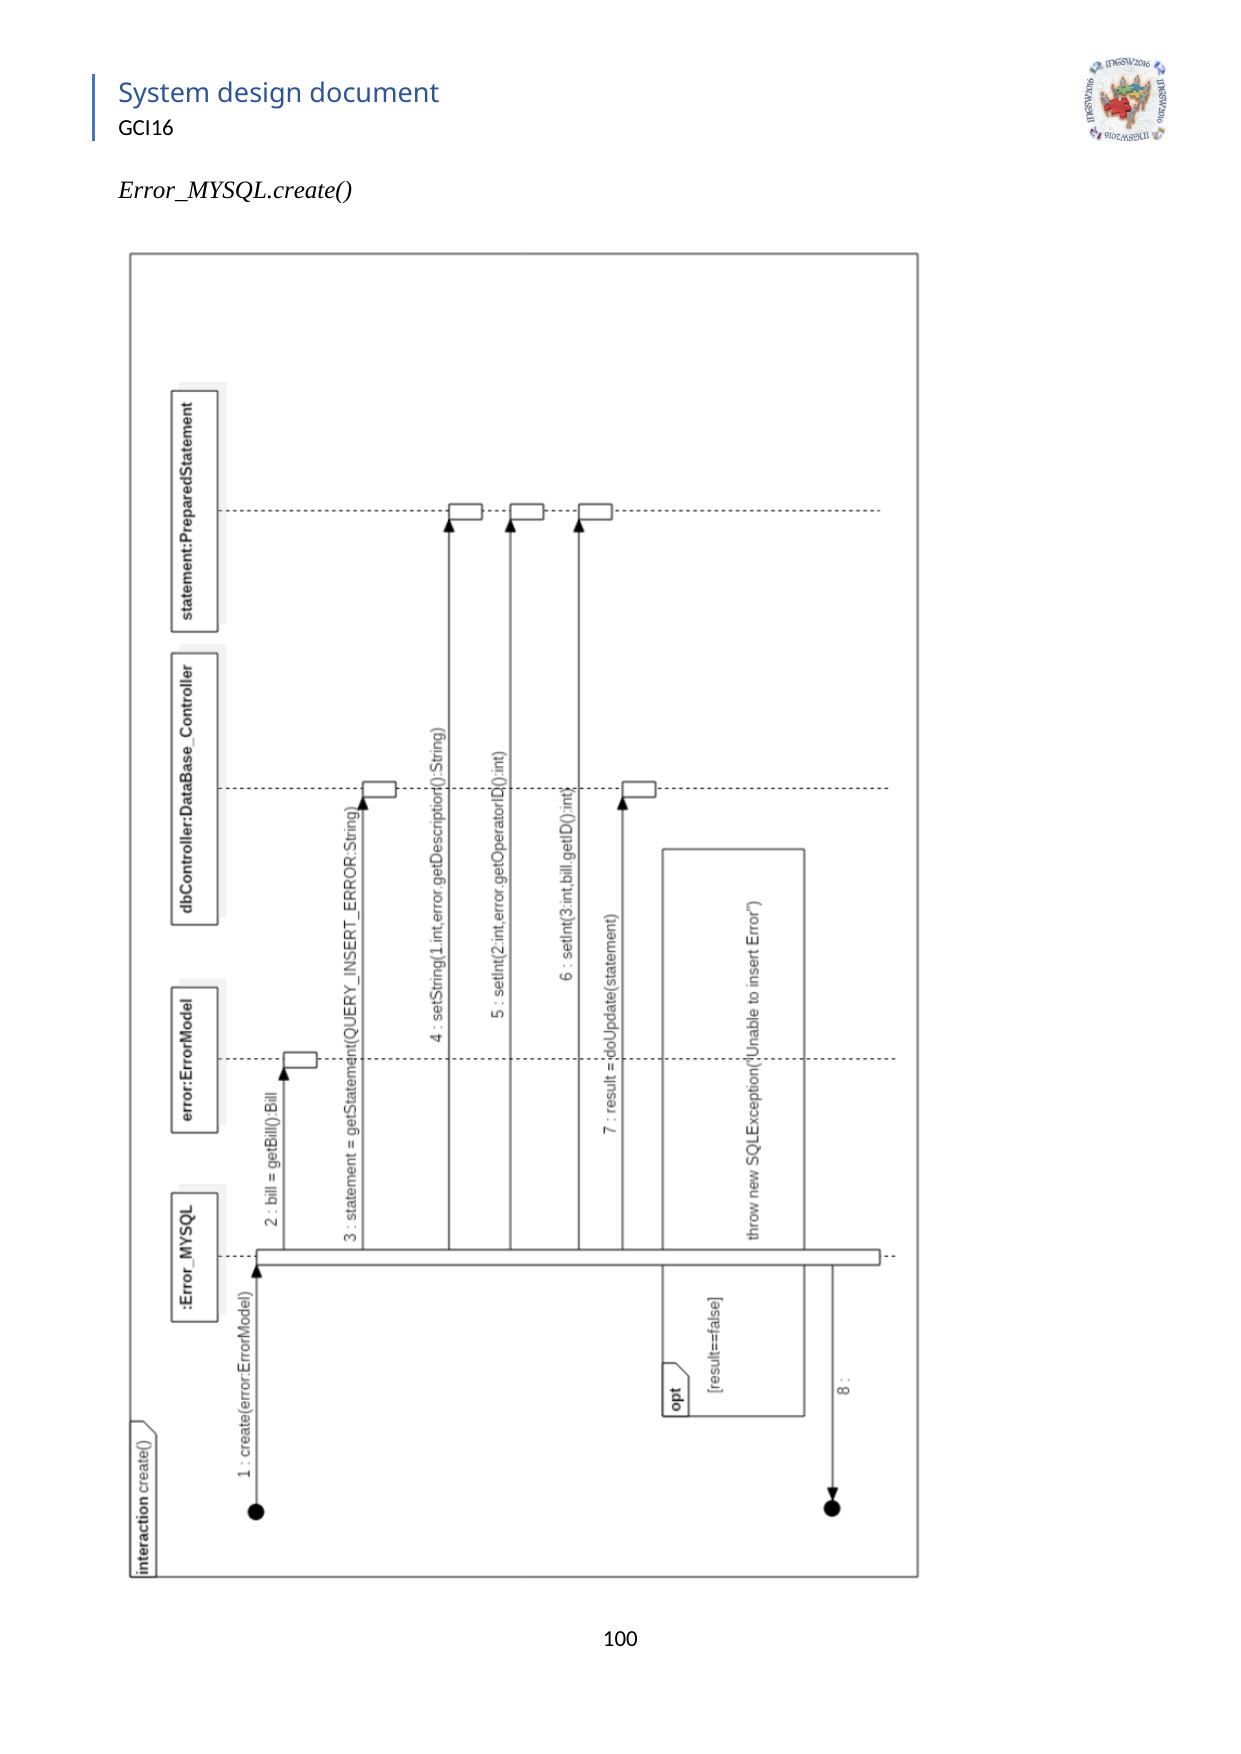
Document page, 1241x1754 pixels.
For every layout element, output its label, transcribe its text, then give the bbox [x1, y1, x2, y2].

picture [119, 208, 964, 1588]
subtitle Error_MYSQL.create() [118, 175, 1122, 203]
picture [1076, 55, 1171, 149]
